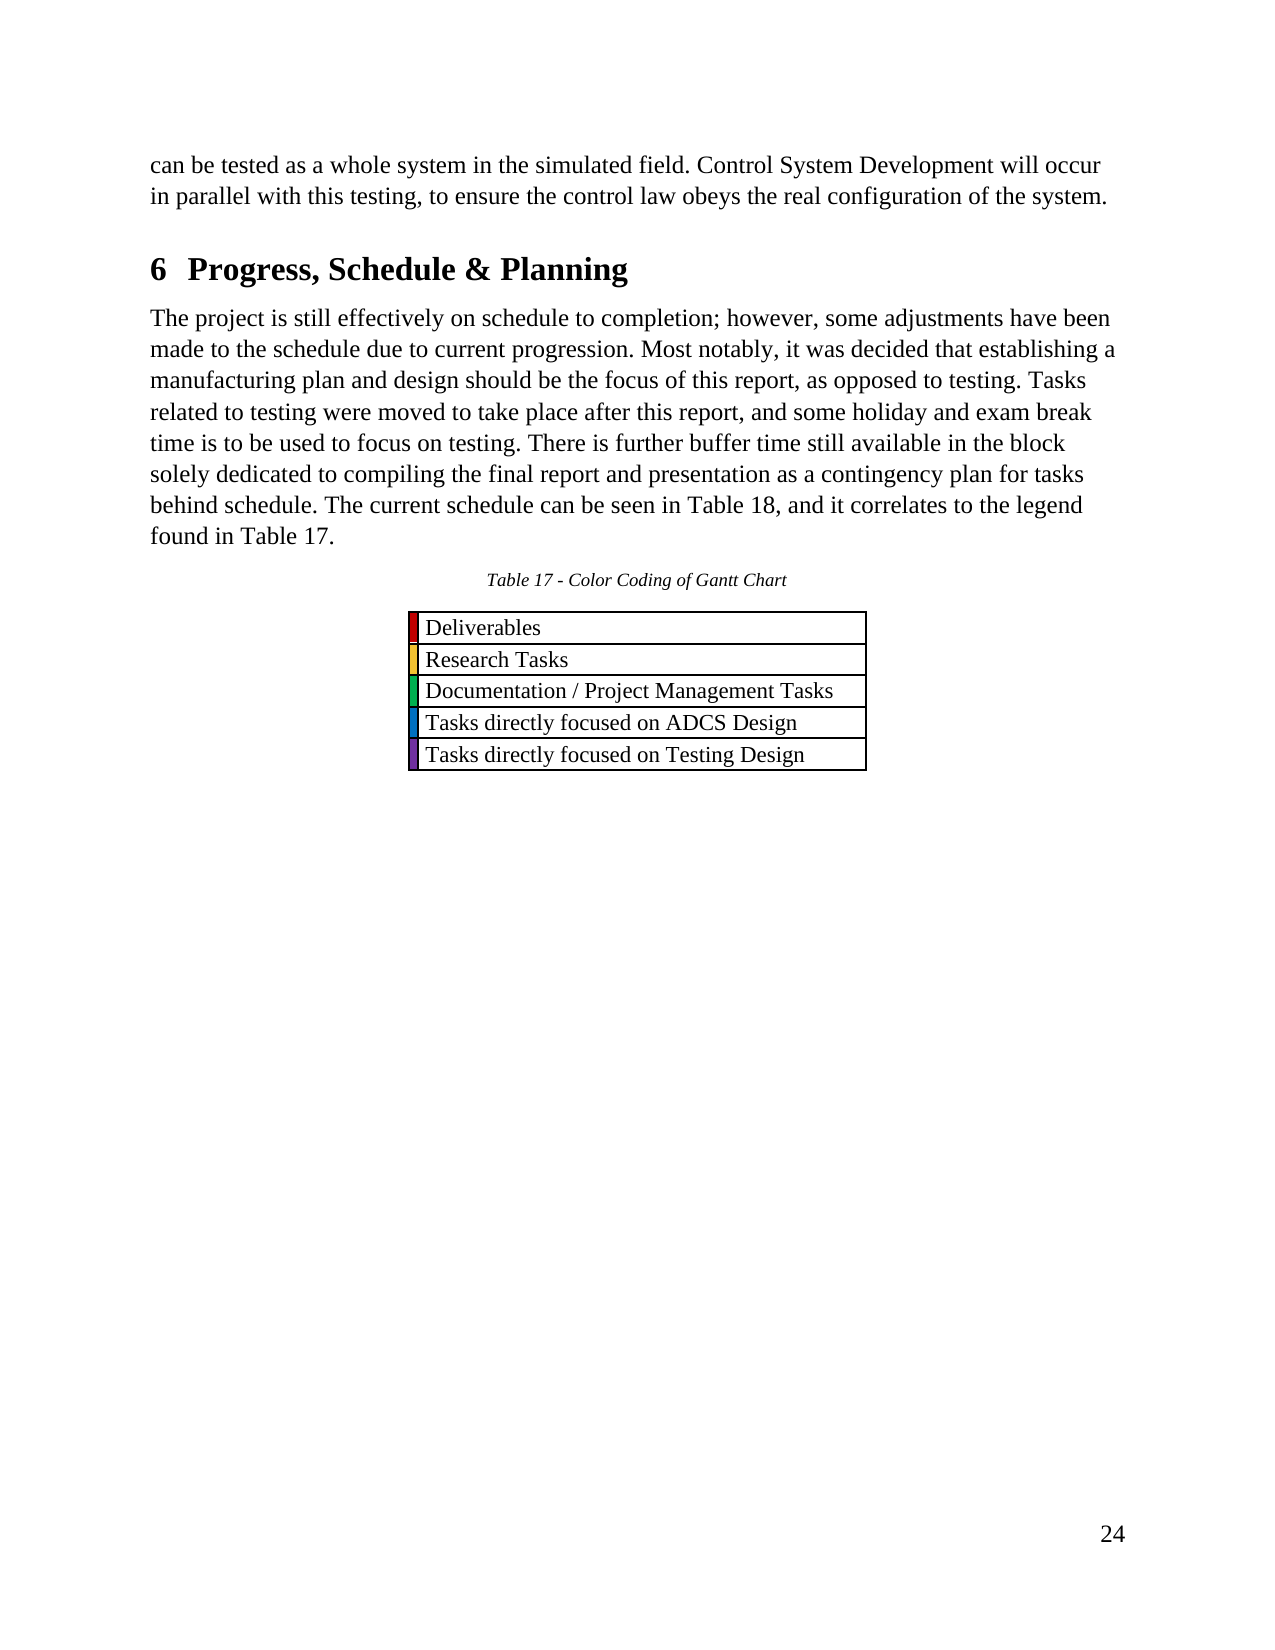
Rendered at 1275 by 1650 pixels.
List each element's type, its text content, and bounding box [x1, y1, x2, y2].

table_cell Documentation / Project Management Tasks [419, 676, 865, 706]
table_cell Tasks directly focused on Testing Design [419, 739, 865, 769]
table_cell [410, 708, 417, 737]
table_cell [410, 739, 417, 769]
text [150, 150, 1125, 210]
table_cell Tasks directly focused on ADCS Design [419, 708, 865, 737]
table_header [410, 613, 417, 642]
table_cell [410, 645, 417, 674]
table_cell Research Tasks [419, 645, 865, 674]
text Table 17 - Color Coding of Gantt Chart [150, 568, 1125, 590]
text The project is still effectively on schedule to completion; however, some adjustments have been made to the schedule due to current progression. Most notably, it was decided that establishing a manufacturing plan and design should be the focus of this report, as opposed to testing. Tasks related to testing were moved to take place after this report, and some holiday and exam break time is to be used to focus on testing. There is further buffer time still available in the block solely dedicated to compiling the final report and presentation as a contingency plan for tasks behind schedule. The current schedule can be seen in Table 18, and it correlates to the legend found in Table 17. [150, 303, 1125, 549]
table_cell [410, 676, 417, 706]
table_header Deliverables [419, 613, 865, 642]
subtitle Progress, Schedule & Planning [150, 249, 1125, 288]
